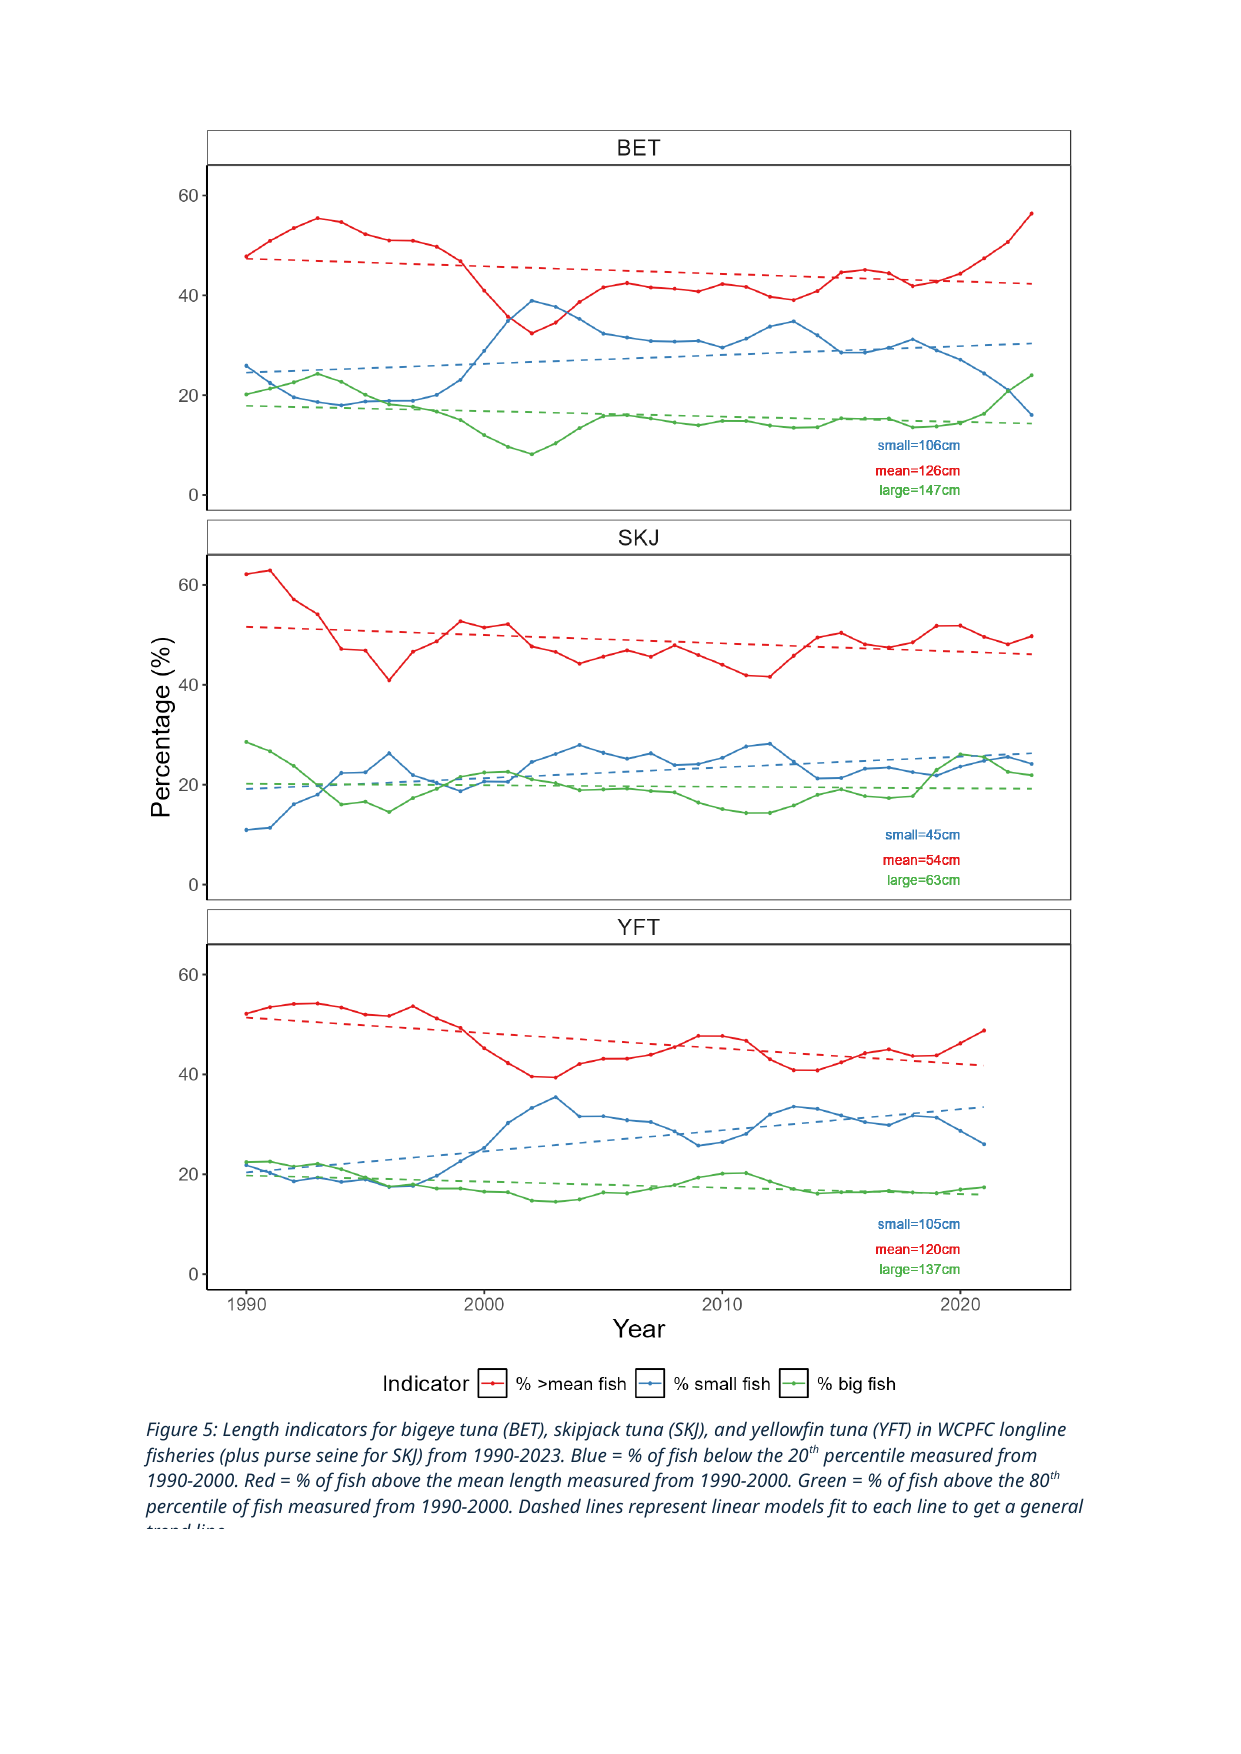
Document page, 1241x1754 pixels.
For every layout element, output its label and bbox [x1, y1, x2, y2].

picture [140, 121, 1081, 1415]
